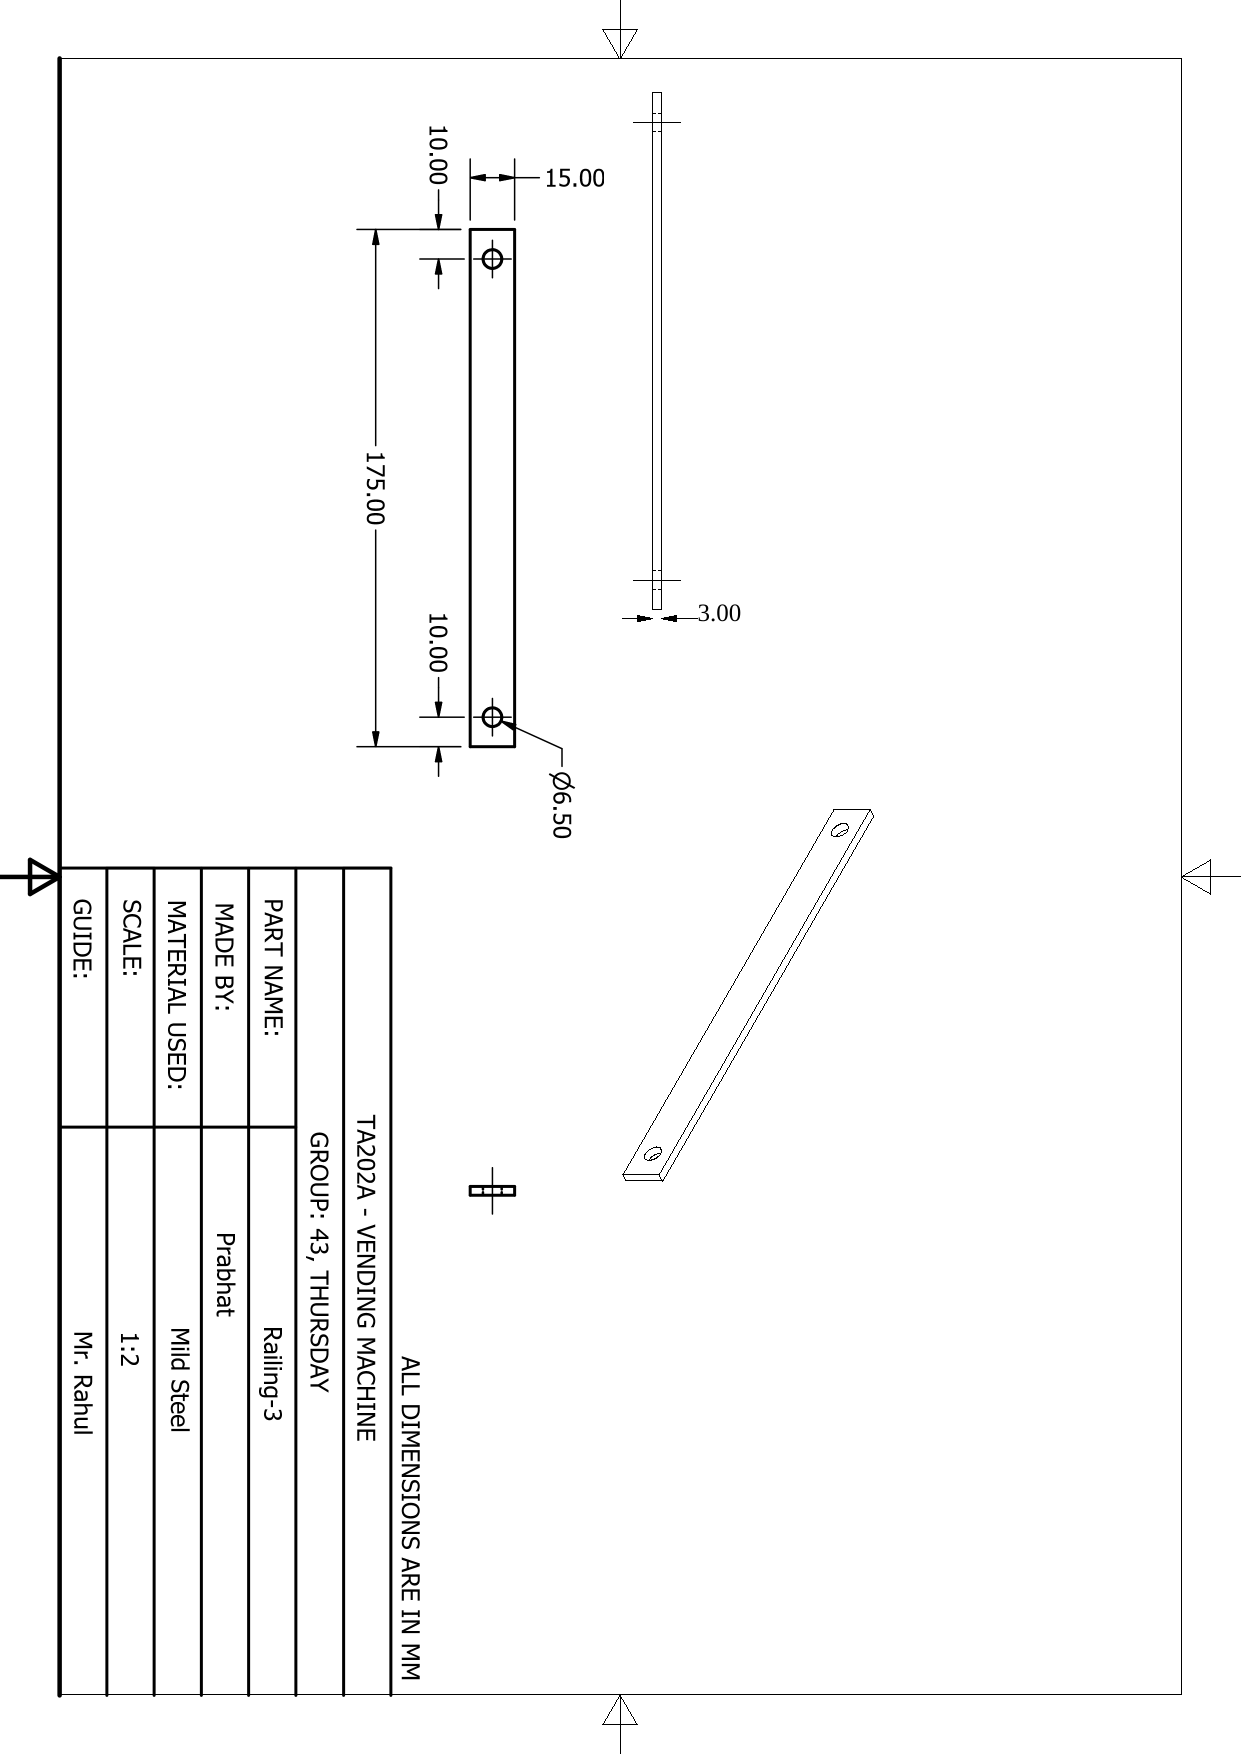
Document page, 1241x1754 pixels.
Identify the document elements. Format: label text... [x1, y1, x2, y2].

text 3.00 [604, 93, 1090, 627]
picture [0, 56, 604, 1698]
